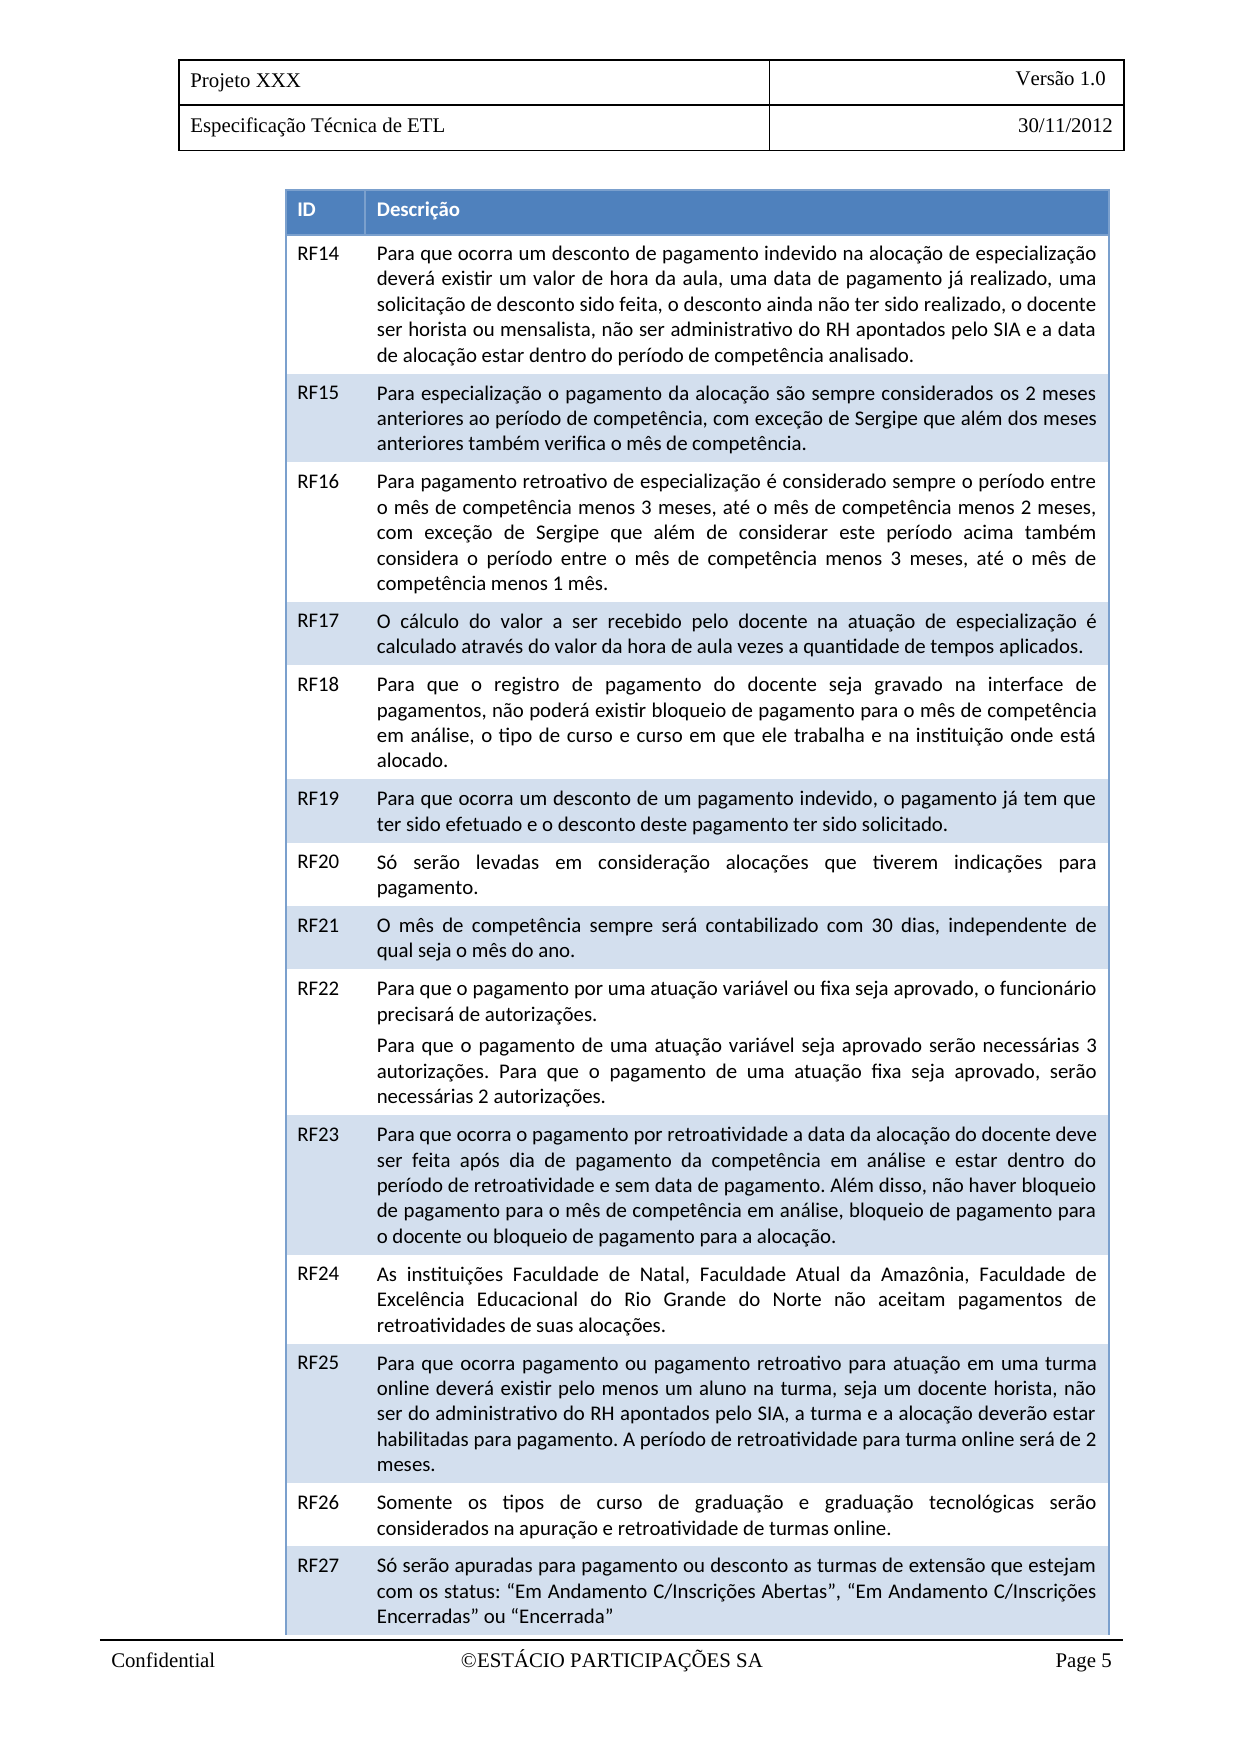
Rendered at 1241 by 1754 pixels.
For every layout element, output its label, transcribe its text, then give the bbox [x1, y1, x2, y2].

table_cell Para especialização o pagamento da alocação são sempre considerados os 2 meses anteriores ao período de competência, com exceção de Sergipe que além dos meses anteriores também verifica o mês de competência. [365, 374, 1108, 462]
table_cell O mês de competência sempre será contabilizado com 30 dias, independente de qual seja o mês do ano. [365, 906, 1108, 969]
table_cell RF15 [287, 374, 365, 462]
table_cell Para que o pagamento por uma atuação variável ou fixa seja aprovado, o funcionário precisará de autorizações. Para que o pagamento de uma atuação variável seja aprovado serão necessárias 3 autorizações. Para que o pagamento de uma atuação fixa seja aprovado, serão necessárias 2 autorizações. [365, 969, 1108, 1115]
table_cell RF18 [287, 665, 365, 779]
table_cell As instituições Faculdade de Natal, Faculdade Atual da Amazônia, Faculdade de Excelência Educacional do Rio Grande do Norte não aceitam pagamentos de retroatividades de suas alocações. [365, 1255, 1108, 1343]
table_cell RF16 [287, 462, 365, 602]
table_cell Para que ocorra pagamento ou pagamento retroativo para atuação em uma turma online deverá existir pelo menos um aluno na turma, seja um docente horista, não ser do administrativo do RH apontados pelo SIA, a turma e a alocação deverão estar habilitadas para pagamento. A período de retroatividade para turma online será de 2 meses. [365, 1344, 1108, 1483]
table_cell Para que o registro de pagamento do docente seja gravado na interface de pagamentos, não poderá existir bloqueio de pagamento para o mês de competência em análise, o tipo de curso e curso em que ele trabalha e na instituição onde está alocado. [365, 665, 1108, 779]
table_cell RF23 [287, 1115, 365, 1255]
table_cell RF25 [287, 1344, 365, 1483]
table_cell RF20 [287, 843, 365, 906]
table_header Descrição [366, 191, 1108, 234]
table_cell RF21 [287, 906, 365, 969]
table_cell RF17 [287, 602, 365, 665]
table_cell O cálculo do valor a ser recebido pelo docente na atuação de especialização é calculado através do valor da hora de aula vezes a quantidade de tempos aplicados. [365, 602, 1108, 665]
table_cell RF22 [287, 969, 365, 1115]
table_cell Para que ocorra o pagamento por retroatividade a data da alocação do docente deve ser feita após dia de pagamento da competência em análise e estar dentro do período de retroatividade e sem data de pagamento. Além disso, não haver bloqueio de pagamento para o mês de competência em análise, bloqueio de pagamento para o docente ou bloqueio de pagamento para a alocação. [365, 1115, 1108, 1255]
table_cell Para que ocorra um desconto de pagamento indevido na alocação de especialização deverá existir um valor de hora da aula, uma data de pagamento já realizado, uma solicitação de desconto sido feita, o desconto ainda não ter sido realizado, o docente ser horista ou mensalista, não ser administrativo do RH apontados pelo SIA e a data de alocação estar dentro do período de competência analisado. [365, 236, 1108, 373]
table_cell RF26 [287, 1483, 365, 1546]
table_cell RF14 [287, 236, 365, 373]
table_cell RF24 [287, 1255, 365, 1343]
table_cell Só serão apuradas para pagamento ou desconto as turmas de extensão que estejam com os status: “Em Andamento C/Inscrições Abertas”, “Em Andamento C/Inscrições Encerradas” ou “Encerrada” [365, 1546, 1108, 1635]
table_cell Para que ocorra um desconto de um pagamento indevido, o pagamento já tem que ter sido efetuado e o desconto deste pagamento ter sido solicitado. [365, 779, 1108, 843]
table_cell RF27 [287, 1546, 365, 1635]
table_cell RF19 [287, 779, 365, 843]
table_cell Só serão levadas em consideração alocações que tiverem indicações para pagamento. [365, 843, 1108, 906]
table_cell Para pagamento retroativo de especialização é considerado sempre o período entre o mês de competência menos 3 meses, até o mês de competência menos 2 meses, com exceção de Sergipe que além de considerar este período acima também considera o período entre o mês de competência menos 3 meses, até o mês de competência menos 1 mês. [365, 462, 1108, 602]
table_header ID [287, 191, 364, 234]
table_cell Somente os tipos de curso de graduação e graduação tecnológicas serão considerados na apuração e retroatividade de turmas online. [365, 1483, 1108, 1546]
